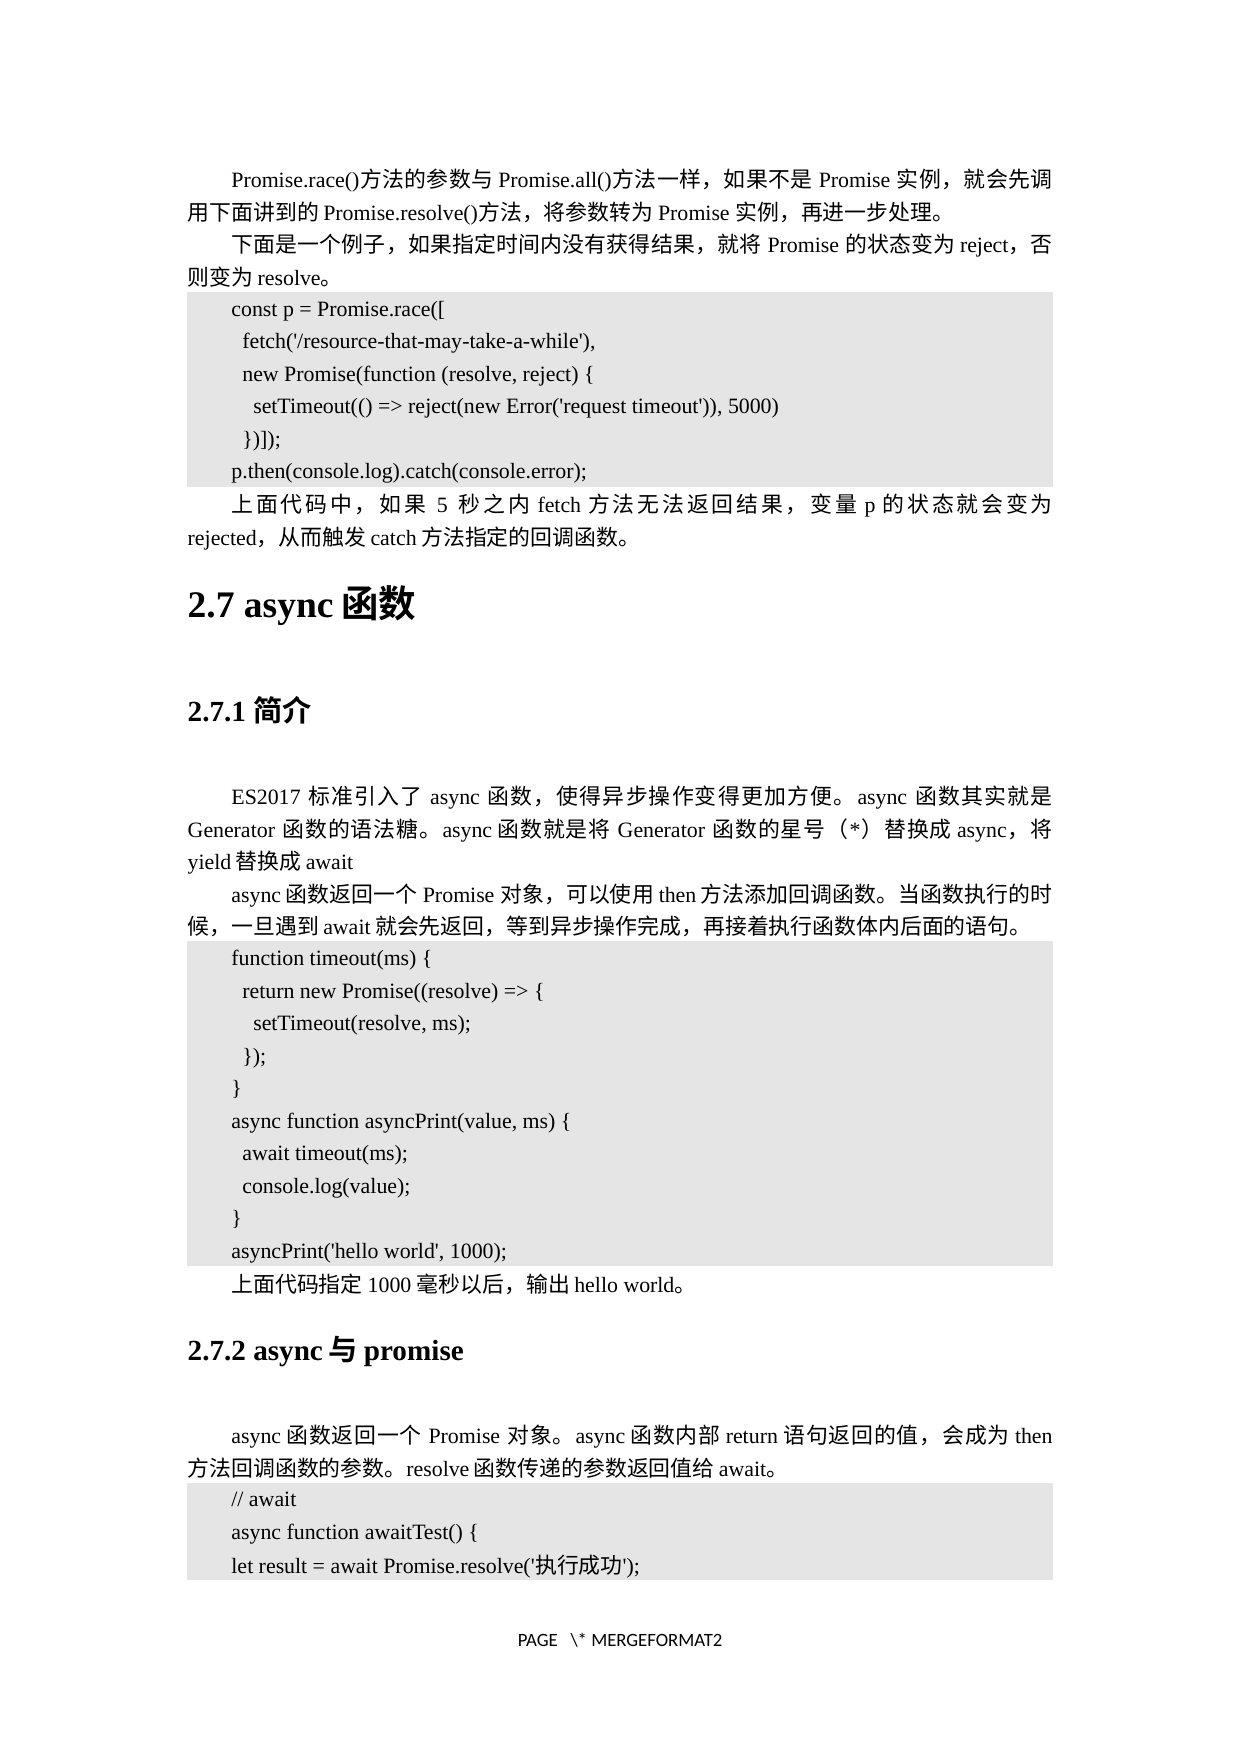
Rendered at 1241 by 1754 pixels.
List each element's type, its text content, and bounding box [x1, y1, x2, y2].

text setTimeout(resolve, ms); [187, 1006, 1053, 1039]
text 2.7.2 async与promise [187, 1315, 1053, 1380]
text async function awaitTest() { [187, 1515, 1053, 1548]
text new Promise(function (resolve, reject) { [187, 357, 1053, 389]
text p.then(console.log).catch(console.error); [187, 454, 1053, 487]
text } [187, 1201, 1053, 1234]
text let result = await Promise.resolve('执行成功'); [187, 1548, 1053, 1580]
text })]); [187, 422, 1053, 454]
text 2.7.1 简介 [187, 677, 1053, 742]
text async函数返回一个 Promise 对象，可以使用then方法添加回调函数。当函数执行的时候，一旦遇到await就会先返回，等到异步操作完成，再接着执行函数体内后面的语句。 [187, 876, 1053, 941]
text Promise.race()方法的参数与Promise.all()方法一样，如果不是 Promise 实例，就会先调用下面讲到的Promise.resolve()方法，将参数转为 Promise 实例，再进一步处理。 [187, 162, 1053, 227]
text // await [187, 1483, 1053, 1515]
text return new Promise((resolve) => { [187, 974, 1053, 1006]
text 2.7 async函数 [187, 568, 1053, 633]
text function timeout(ms) { [187, 941, 1053, 974]
text console.log(value); [187, 1169, 1053, 1201]
text const p = Promise.race([ [187, 292, 1053, 324]
text 上面代码指定 1000 毫秒以后，输出hello world。 [187, 1266, 1053, 1299]
text async function asyncPrint(value, ms) { [187, 1104, 1053, 1136]
text fetch('/resource-that-may-take-a-while'), [187, 324, 1053, 357]
text asyncPrint('hello world', 1000); [187, 1234, 1053, 1266]
text 上面代码中，如果 5 秒之内fetch方法无法返回结果，变量p的状态就会变为rejected，从而触发catch方法指定的回调函数。 [187, 487, 1053, 552]
text }); [187, 1039, 1053, 1071]
text setTimeout(() => reject(new Error('request timeout')), 5000) [187, 389, 1053, 422]
text await timeout(ms); [187, 1136, 1053, 1169]
text ES2017 标准引入了 async 函数，使得异步操作变得更加方便。async 函数其实就是 Generator 函数的语法糖。async函数就是将 Generator 函数的星号（*）替换成async，将yield替换成await [187, 779, 1053, 876]
text } [187, 1071, 1053, 1104]
text 下面是一个例子，如果指定时间内没有获得结果，就将 Promise 的状态变为reject，否则变为resolve。 [187, 227, 1053, 292]
text async函数返回一个 Promise 对象。async函数内部return语句返回的值，会成为then方法回调函数的参数。resolve函数传递的参数返回值给await。 [187, 1418, 1053, 1483]
